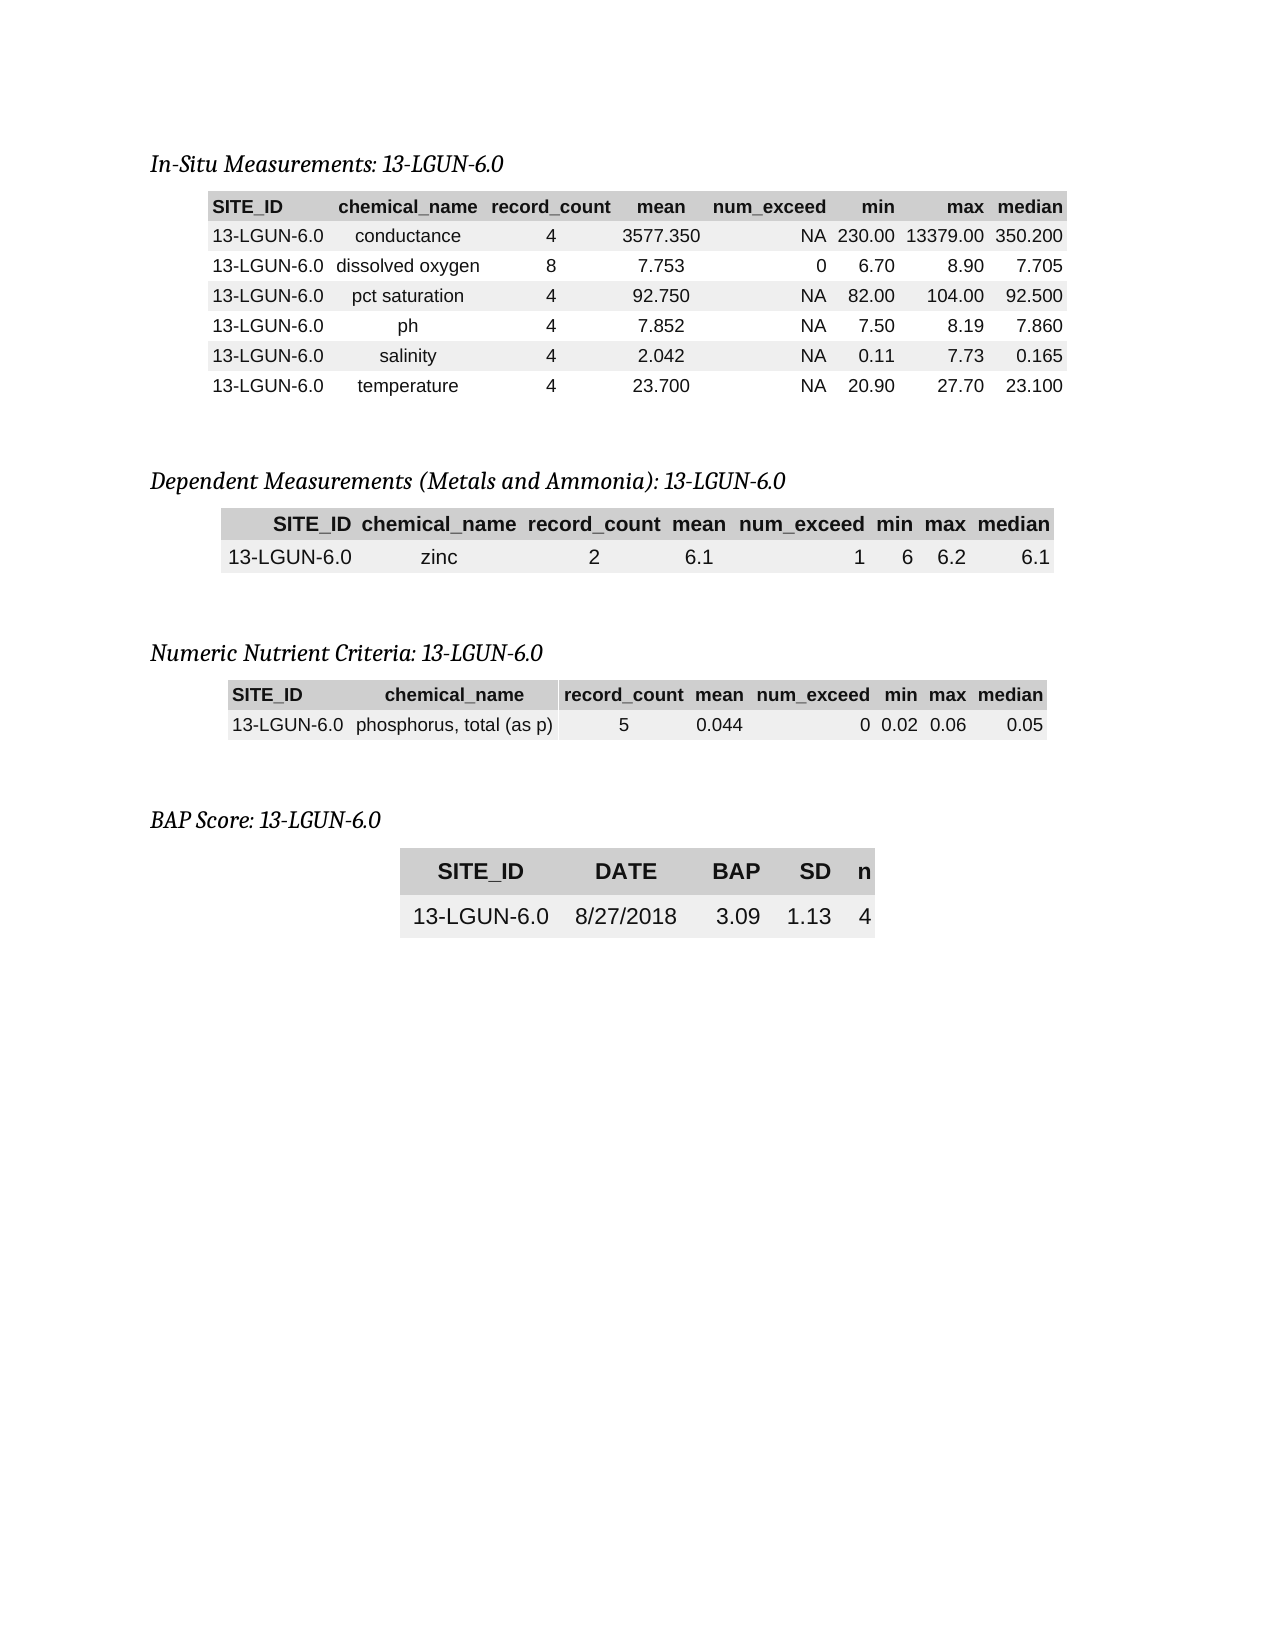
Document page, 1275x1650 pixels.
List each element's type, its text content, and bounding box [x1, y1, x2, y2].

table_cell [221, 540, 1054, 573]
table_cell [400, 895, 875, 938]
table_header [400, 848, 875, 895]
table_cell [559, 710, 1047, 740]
text Numeric Nutrient Criteria: 13-LGUN-6.0 [150, 639, 1125, 668]
text BAP Score: 13-LGUN-6.0 [150, 806, 1125, 835]
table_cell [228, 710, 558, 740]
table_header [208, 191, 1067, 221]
text In-Situ Measurements: 13-LGUN-6.0 [150, 150, 1125, 179]
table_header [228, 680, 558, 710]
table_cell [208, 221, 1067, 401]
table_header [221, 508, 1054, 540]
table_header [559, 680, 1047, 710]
text Dependent Measurements (Metals and Ammonia): 13-LGUN-6.0 [150, 467, 1125, 496]
